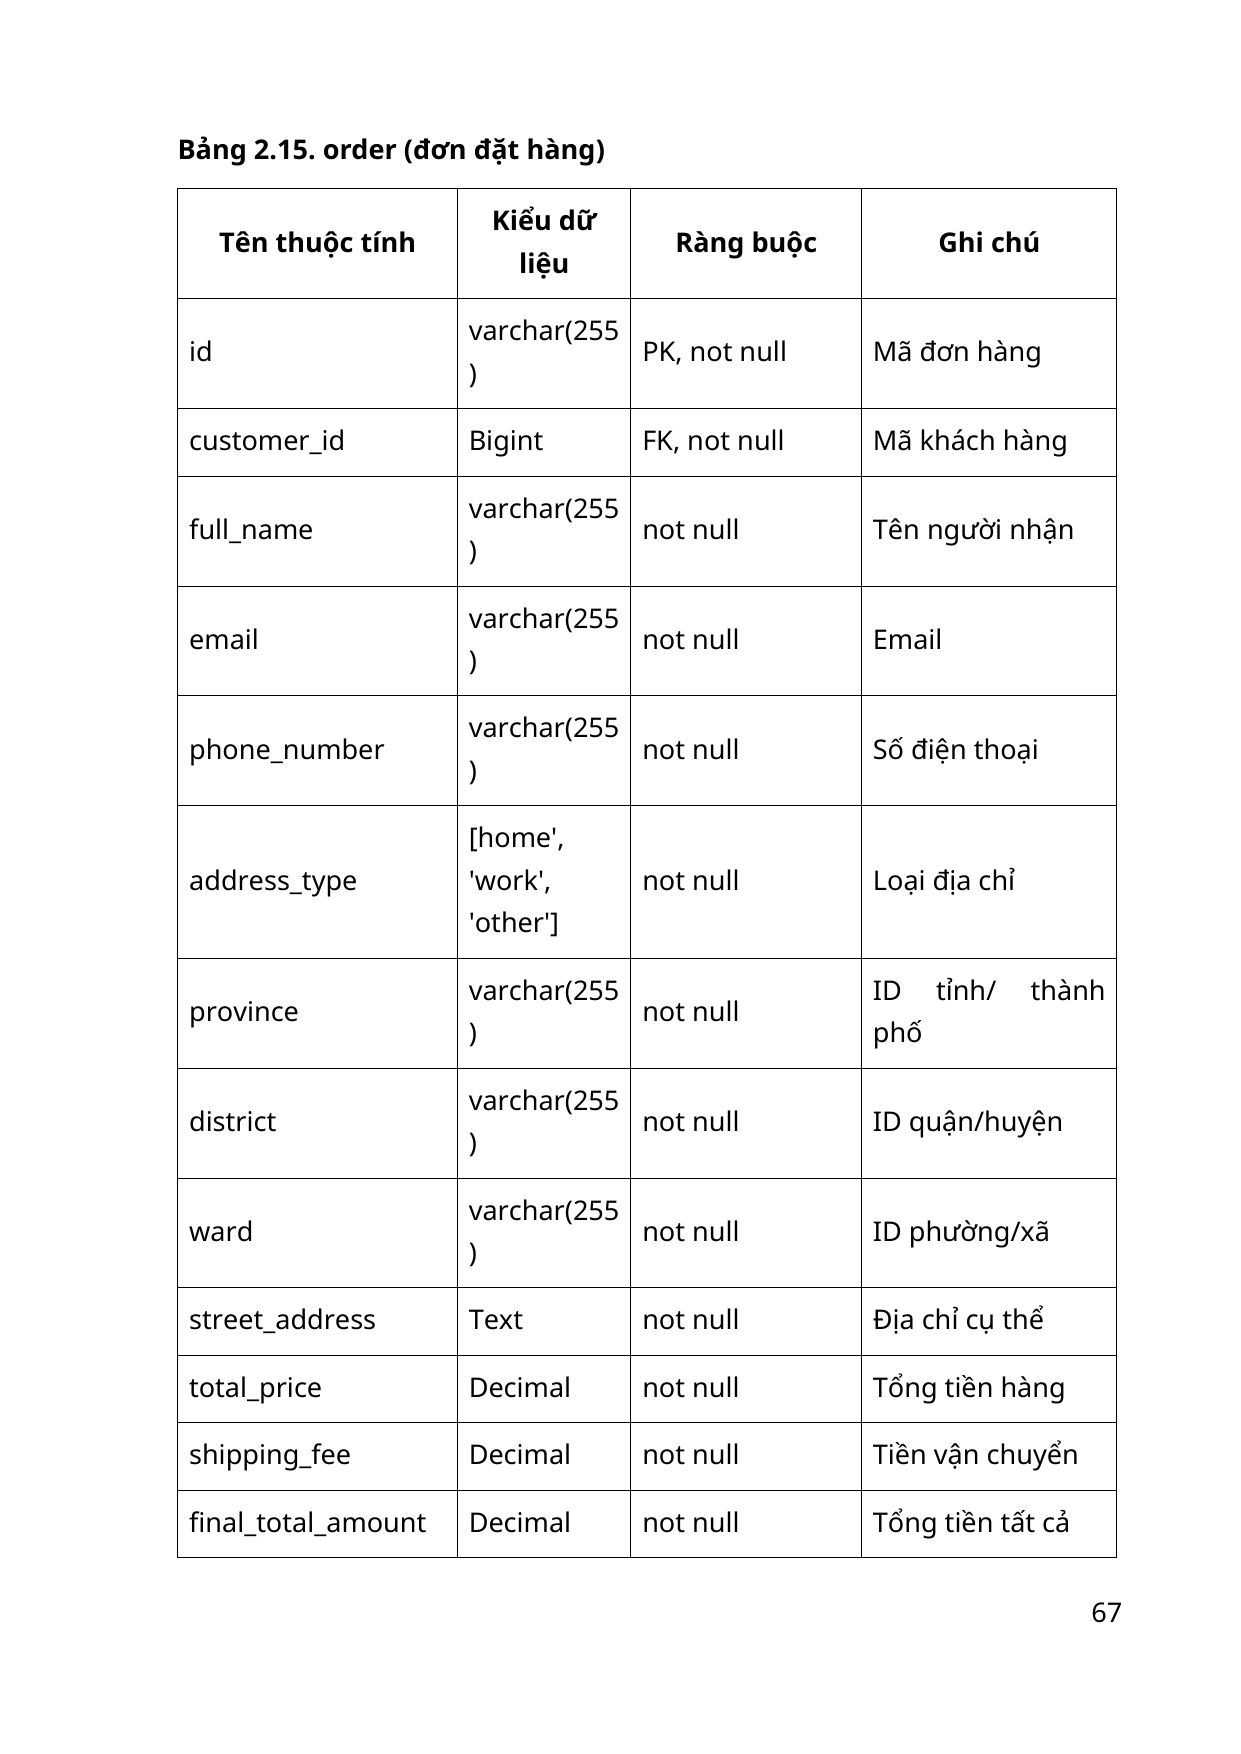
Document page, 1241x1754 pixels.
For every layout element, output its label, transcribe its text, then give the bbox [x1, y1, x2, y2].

table_cell not null [631, 1423, 861, 1490]
table_cell ID phường/xã [862, 1179, 1116, 1287]
table_cell customer_id [178, 409, 457, 476]
table_cell id [178, 299, 457, 408]
table_cell Email [862, 587, 1116, 695]
table_cell varchar(255) [458, 1069, 630, 1177]
table_cell shipping_fee [178, 1423, 457, 1490]
table_header Ràng buộc [631, 189, 861, 298]
table_cell Decimal [458, 1491, 630, 1557]
table_header Ghi chú [862, 189, 1116, 298]
text Bảng 2.15. order (đơn đặt hàng) [177, 131, 1122, 167]
table_cell full_name [178, 477, 457, 586]
table_cell PK, not null [631, 299, 861, 408]
table_cell varchar(255) [458, 696, 630, 805]
table_cell total_price [178, 1356, 457, 1422]
table_header Tên thuộc tính [178, 189, 457, 298]
table_cell Decimal [458, 1423, 630, 1490]
table_cell phone_number [178, 696, 457, 805]
table_cell ID tỉnh/ thành phố [862, 959, 1116, 1067]
table_cell Text [458, 1288, 630, 1355]
table_cell not null [631, 477, 861, 586]
table_cell [home', 'work', 'other'] [458, 806, 630, 958]
table_cell varchar(255) [458, 1179, 630, 1287]
table_cell address_type [178, 806, 457, 958]
table_cell Tổng tiền hàng [862, 1356, 1116, 1422]
table_cell province [178, 959, 457, 1067]
table_cell not null [631, 1356, 861, 1422]
table_cell not null [631, 1069, 861, 1177]
table_cell Tổng tiền tất cả [862, 1491, 1116, 1557]
table_cell final_total_amount [178, 1491, 457, 1557]
table_cell Mã đơn hàng [862, 299, 1116, 408]
table_cell varchar(255) [458, 477, 630, 586]
table_cell Tên người nhận [862, 477, 1116, 586]
table_cell FK, not null [631, 409, 861, 476]
table_cell email [178, 587, 457, 695]
table_cell Số điện thoại [862, 696, 1116, 805]
table_cell district [178, 1069, 457, 1177]
table_cell Decimal [458, 1356, 630, 1422]
table_cell not null [631, 587, 861, 695]
table_cell not null [631, 1179, 861, 1287]
table_cell not null [631, 806, 861, 958]
table_cell varchar(255) [458, 587, 630, 695]
table_cell Mã khách hàng [862, 409, 1116, 476]
table_cell not null [631, 1491, 861, 1557]
table_cell not null [631, 1288, 861, 1355]
table_cell varchar(255) [458, 959, 630, 1067]
table_cell Bigint [458, 409, 630, 476]
table_cell not null [631, 696, 861, 805]
table_cell Tiền vận chuyển [862, 1423, 1116, 1490]
table_cell ID quận/huyện [862, 1069, 1116, 1177]
table_cell Địa chỉ cụ thể [862, 1288, 1116, 1355]
table_cell Loại địa chỉ [862, 806, 1116, 958]
table_header Kiểu dữ liệu [458, 189, 630, 298]
table_cell ward [178, 1179, 457, 1287]
table_cell not null [631, 959, 861, 1067]
table_cell varchar(255) [458, 299, 630, 408]
table_cell street_address [178, 1288, 457, 1355]
